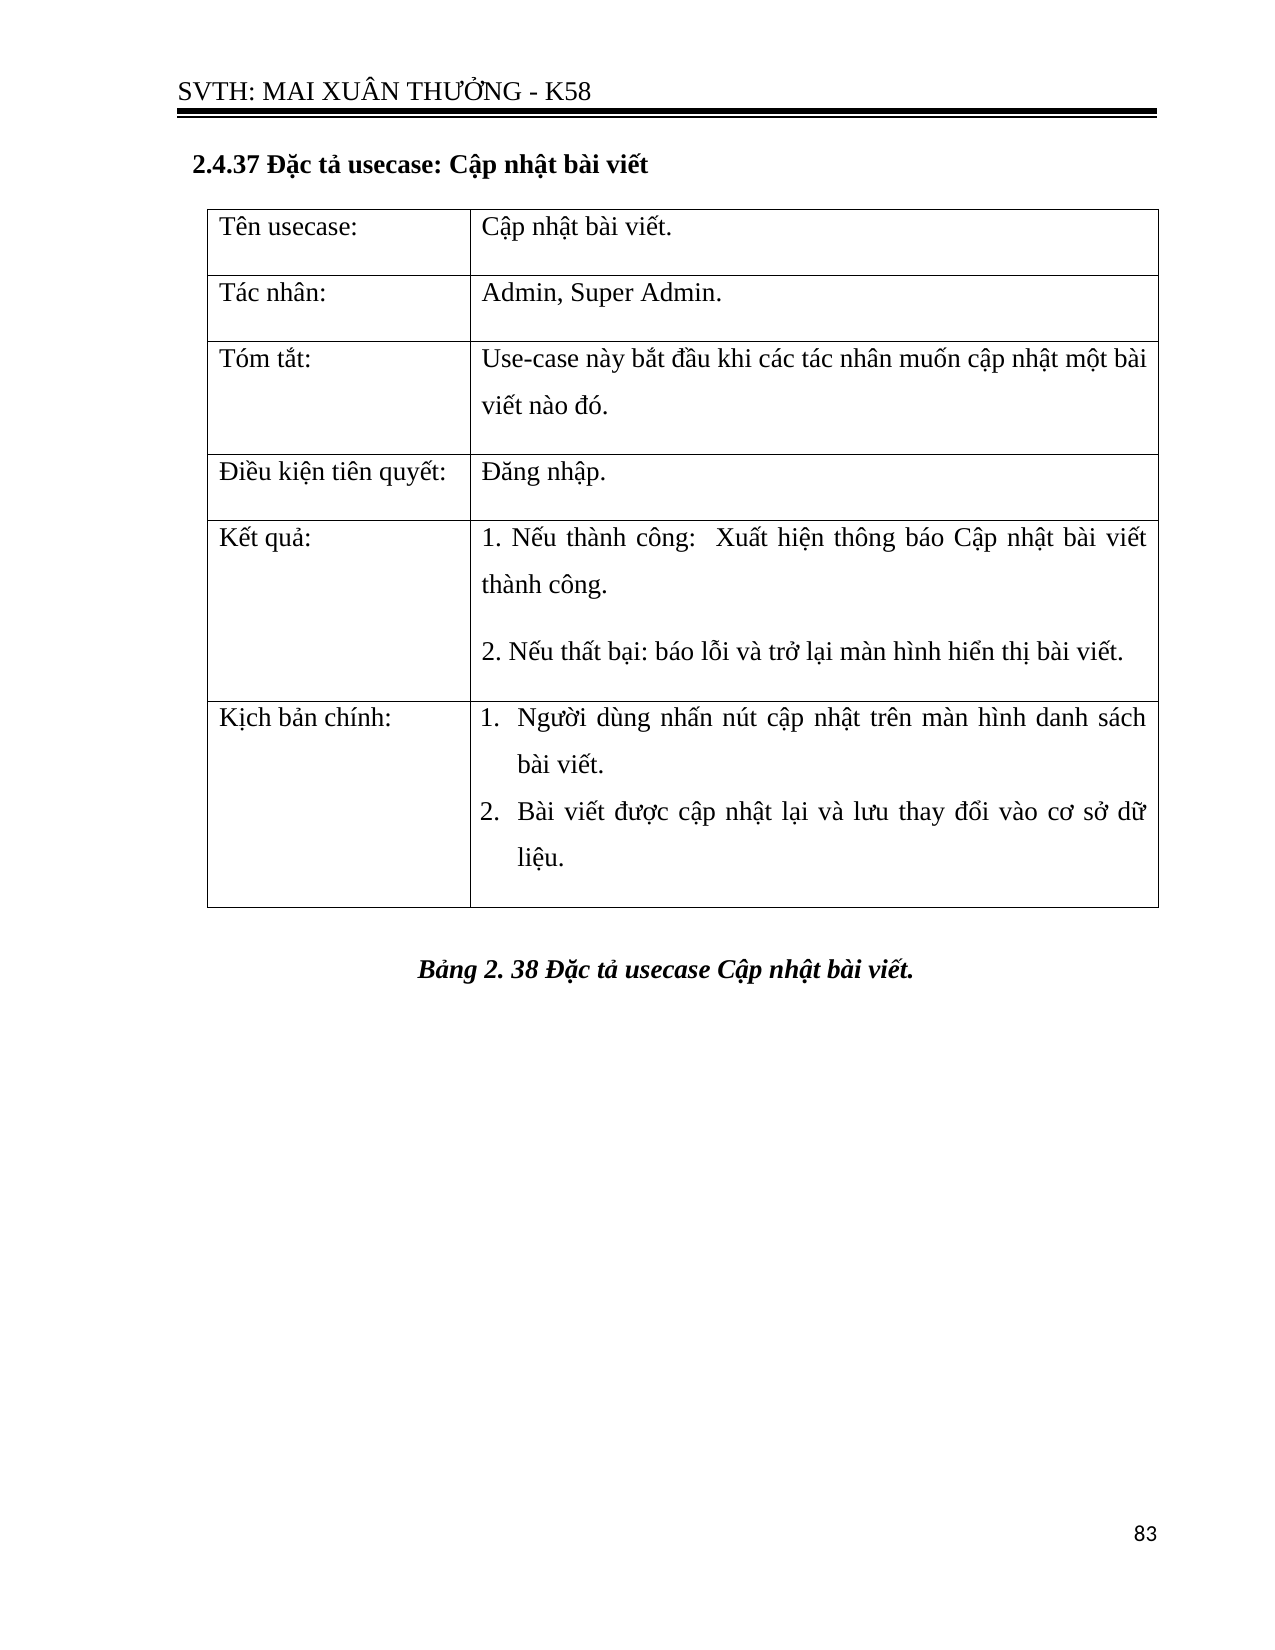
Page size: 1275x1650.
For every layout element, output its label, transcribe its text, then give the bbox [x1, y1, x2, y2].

table_cell Tóm tắt: [208, 342, 470, 454]
table_cell Tác nhân: [208, 276, 470, 341]
text Bảng 2. 38 Đặc tả usecase Cập nhật bài viết. [177, 953, 1157, 984]
table_cell Use-case này bắt đầu khi các tác nhân muốn cập nhật một bài viết nào đó. [471, 342, 1158, 454]
table_cell Đăng nhập. [471, 455, 1158, 520]
table_cell Admin, Super Admin. [471, 276, 1158, 341]
table_header Tên usecase: [208, 210, 470, 275]
table_cell Người dùng nhấn nút cập nhật trên màn hình danh sách bài viết. Bài viết được cập nhật lại và lưu thay đổi vào cơ sở dữ liệu. [471, 702, 1158, 907]
text 2.4.37 Đặc tả usecase: Cập nhật bài viết [192, 148, 1157, 179]
table_cell Kịch bản chính: [208, 702, 470, 907]
table_cell Điều kiện tiên quyết: [208, 455, 470, 520]
table_cell Kết quả: [208, 521, 470, 701]
table_cell 1. Nếu thành công: Xuất hiện thông báo Cập nhật bài viết thành công. 2. Nếu thất bại: báo lỗi và trở lại màn hình hiển thị bài viết. [471, 521, 1158, 701]
table_header Cập nhật bài viết. [471, 210, 1158, 275]
